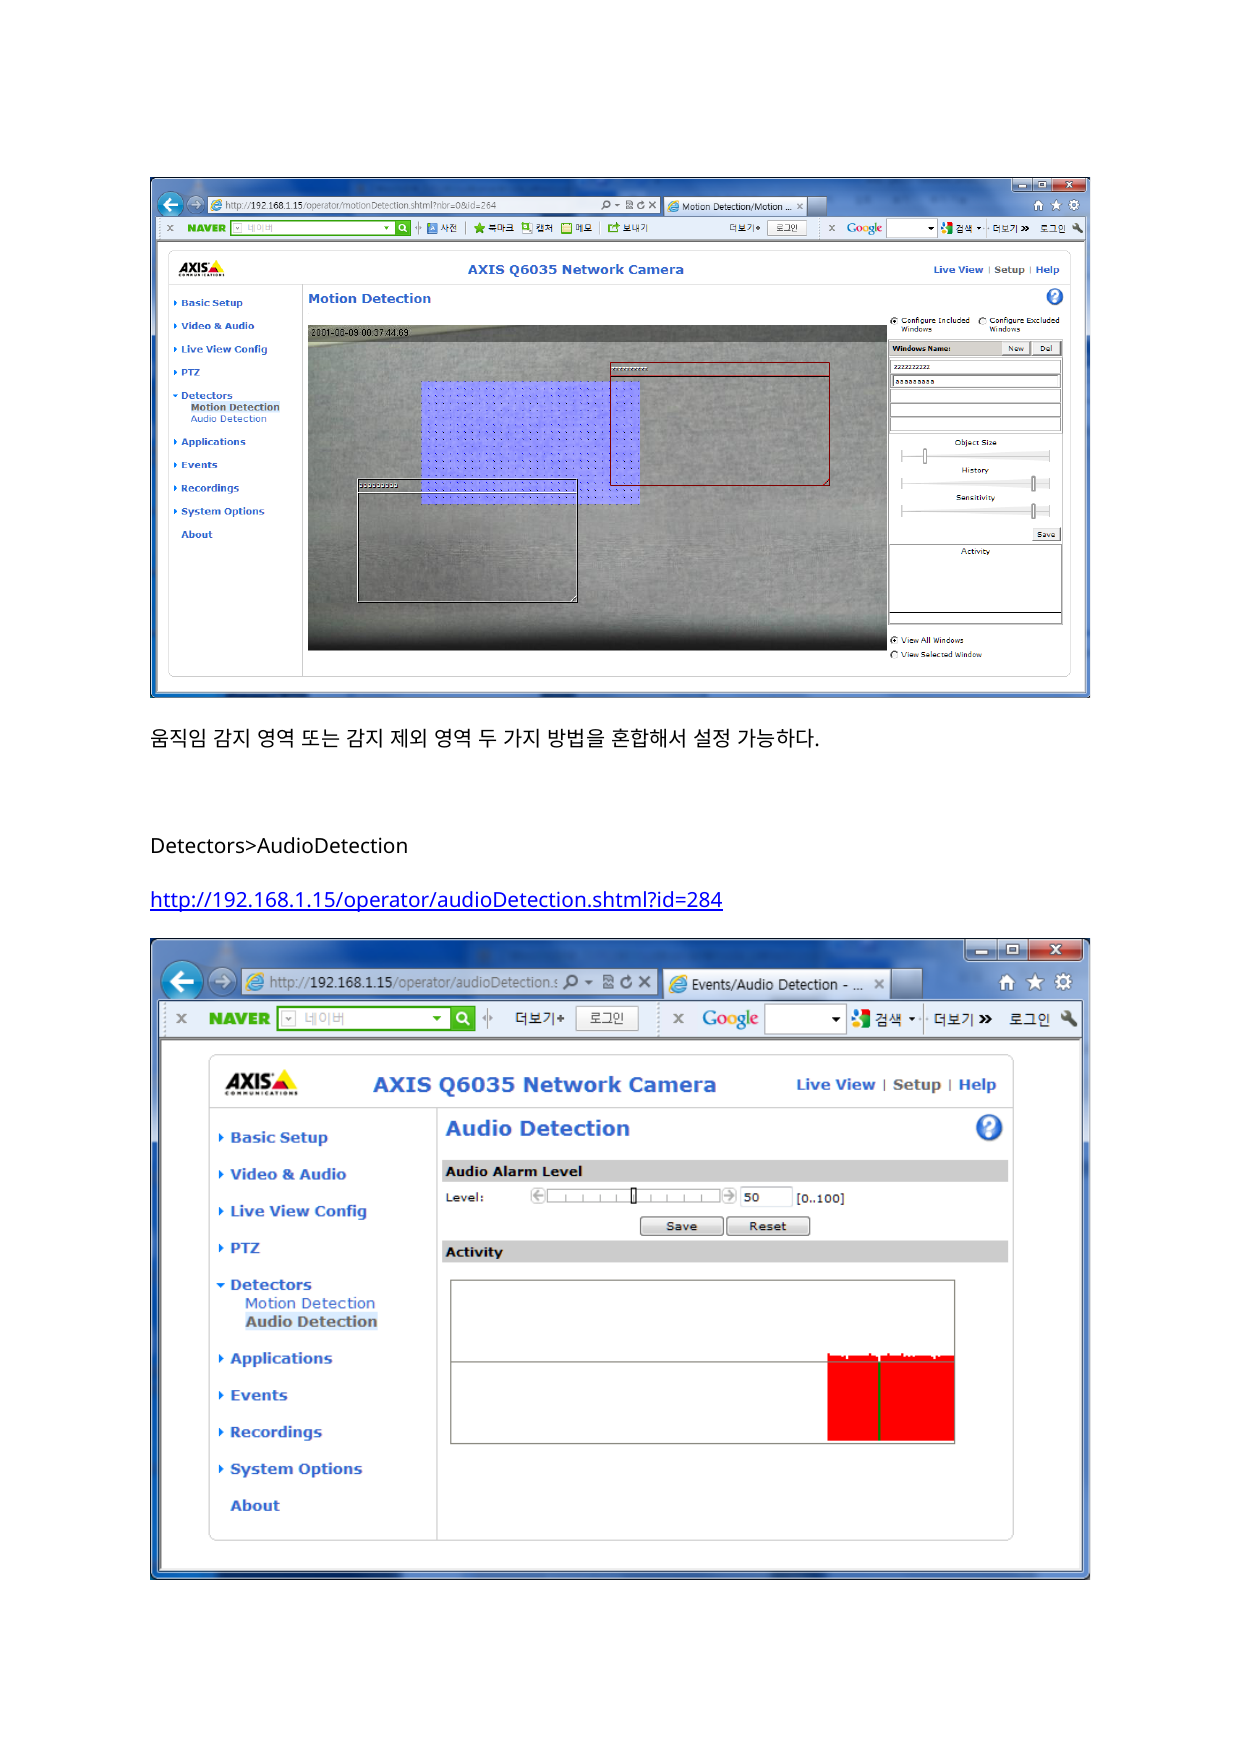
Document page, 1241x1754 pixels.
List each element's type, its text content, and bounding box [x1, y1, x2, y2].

picture [150, 938, 1091, 1580]
text http://192.168.1.15/operator/audioDetection.shtml?id=284 [150, 885, 1090, 913]
picture [150, 177, 1091, 698]
text Detectors>AudioDetection [150, 832, 1090, 860]
text 움직임 감지 영역 또는 감지 제외 영역 두 가지 방법을 혼합해서 설정 가능하다. [150, 722, 1090, 753]
